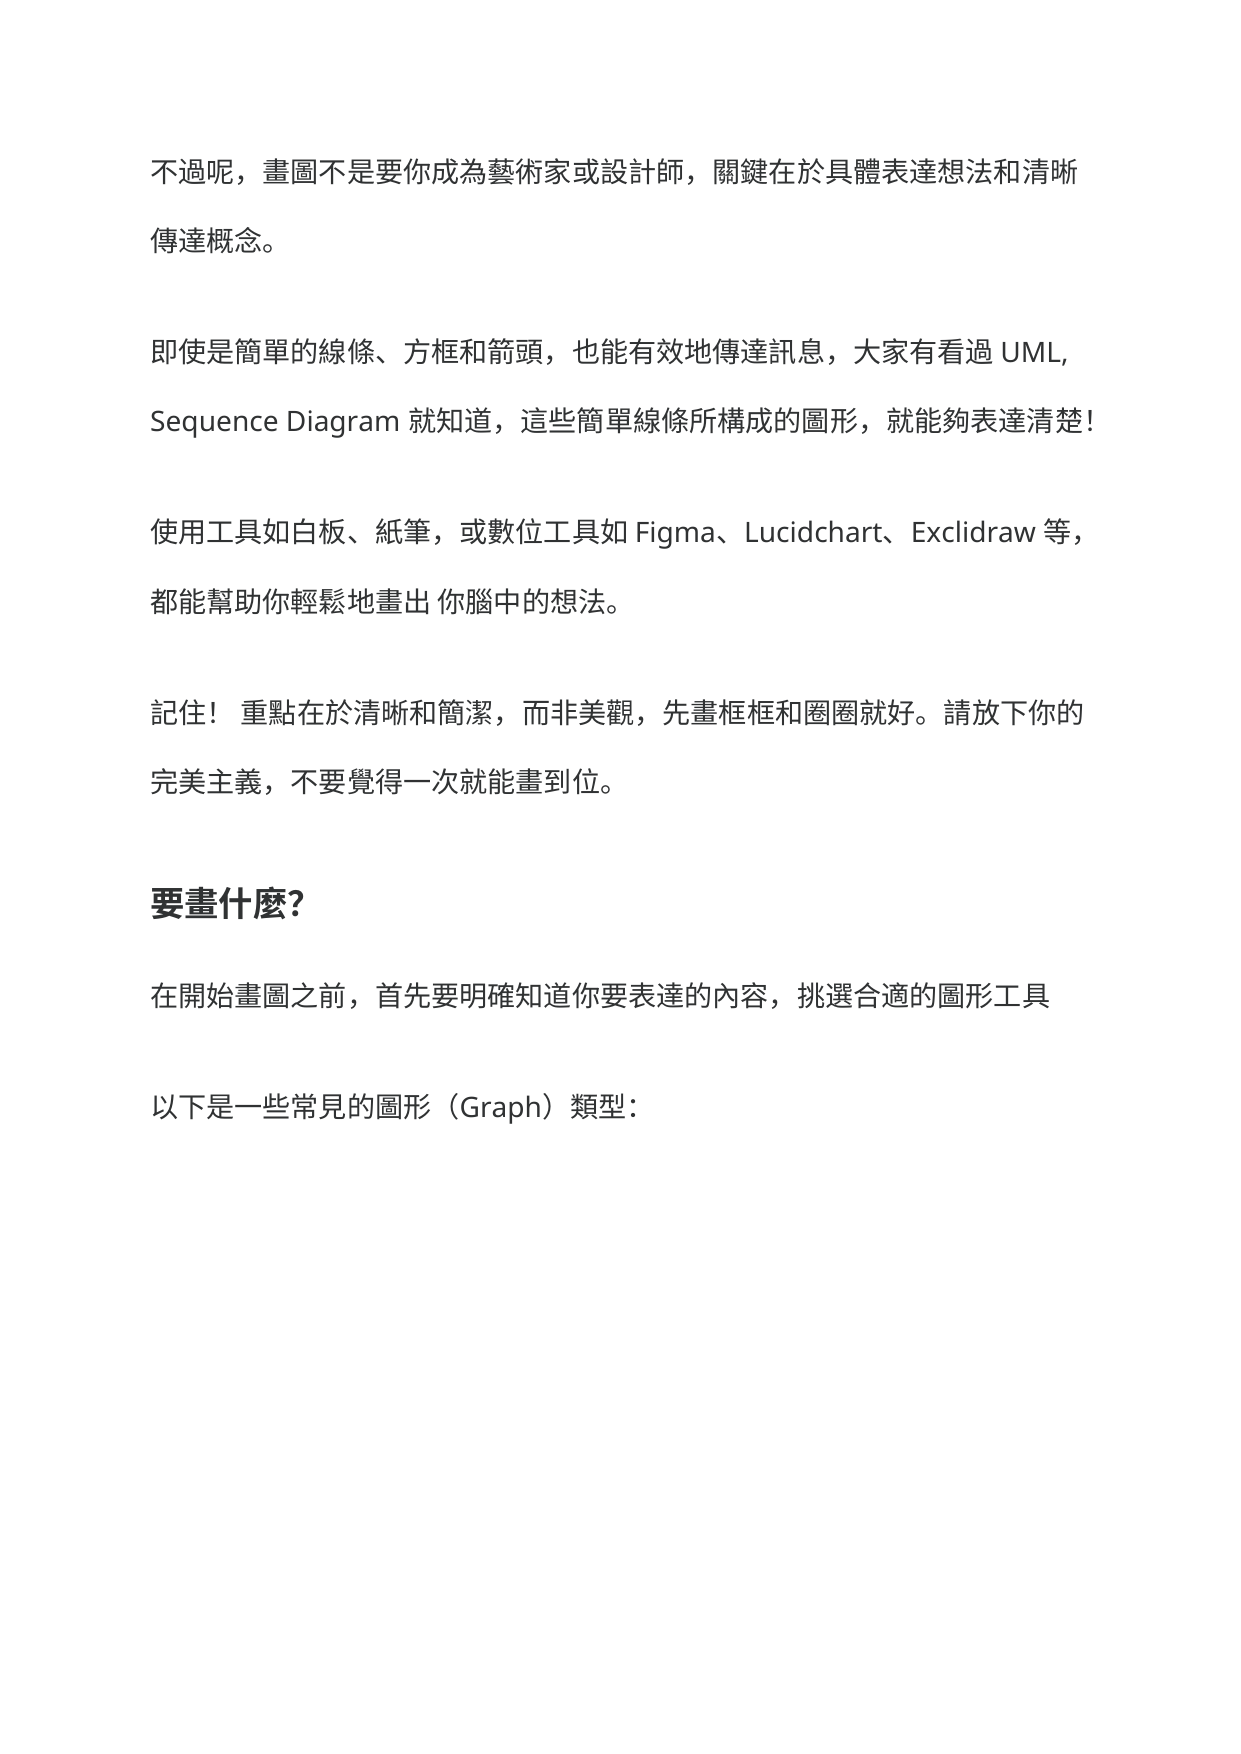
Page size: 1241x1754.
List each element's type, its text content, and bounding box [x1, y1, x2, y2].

text 不過呢，畫圖不是要你成為藝術家或設計師，關鍵在於具體表達想法和清晰傳達概念。 [150, 150, 1090, 260]
subtitle 要畫什麼？ [150, 877, 1090, 926]
text 記住！ 重點在於清晰和簡潔，而非美觀，先畫框框和圈圈就好。請放下你的完美主義，不要覺得一次就能畫到位。 [150, 690, 1090, 800]
text 即使是簡單的線條、方框和箭頭，也能有效地傳達訊息，大家有看過 UML, Sequence Diagram 就知道，這些簡單線條所構成的圖形，就能夠表達清楚！ [150, 330, 1090, 440]
text 以下是一些常見的圖形（Graph）類型： [150, 1085, 1090, 1126]
text 使用工具如白板、紙筆，或數位工具如 Figma、Lucidchart、Exclidraw 等，都能幫助你輕鬆地畫出 你腦中的想法。 [150, 510, 1090, 620]
text 在開始畫圖之前，首先要明確知道你要表達的內容，挑選合適的圖形工具 [150, 974, 1090, 1015]
